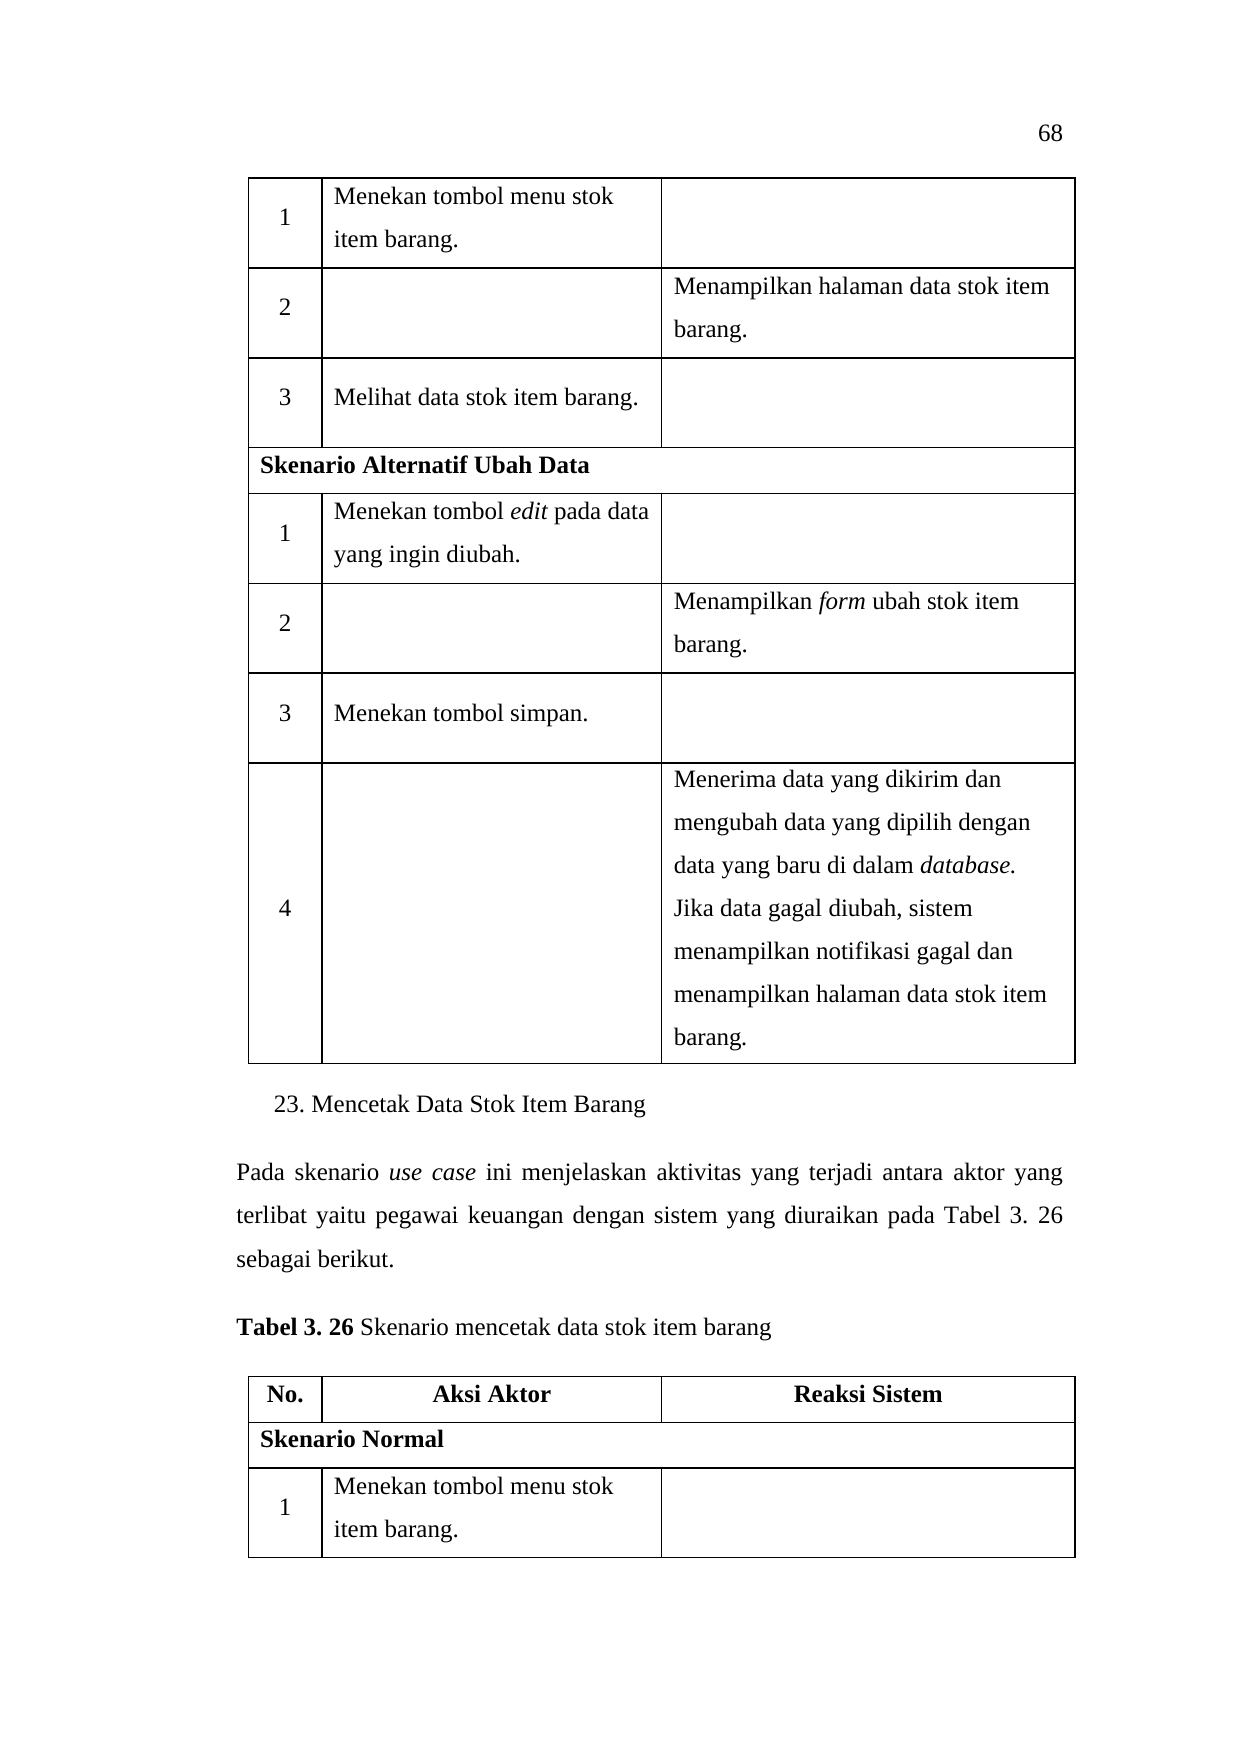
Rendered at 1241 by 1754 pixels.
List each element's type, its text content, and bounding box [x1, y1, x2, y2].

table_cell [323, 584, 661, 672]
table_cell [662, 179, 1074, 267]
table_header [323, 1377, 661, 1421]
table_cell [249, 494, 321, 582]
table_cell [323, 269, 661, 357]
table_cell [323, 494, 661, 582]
text Tabel 3. 26 Skenario mencetak data stok item barang [236, 1312, 1063, 1341]
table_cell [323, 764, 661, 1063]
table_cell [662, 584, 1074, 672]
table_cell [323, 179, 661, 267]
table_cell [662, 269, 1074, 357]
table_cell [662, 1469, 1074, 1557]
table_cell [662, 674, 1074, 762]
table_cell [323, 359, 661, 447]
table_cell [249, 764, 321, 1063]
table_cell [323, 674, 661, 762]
list Mencetak Data Stok Item Barang [274, 1089, 1063, 1118]
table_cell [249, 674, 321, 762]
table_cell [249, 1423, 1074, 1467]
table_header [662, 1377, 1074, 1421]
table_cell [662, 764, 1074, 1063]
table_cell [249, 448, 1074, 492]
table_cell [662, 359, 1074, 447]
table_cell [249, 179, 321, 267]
text Pada skenario use case ini menjelaskan aktivitas yang terjadi antara aktor yang terlibat yaitu pegawai keuangan dengan sistem yang diuraikan pada Tabel 3. 26 sebagai berikut. [236, 1157, 1063, 1272]
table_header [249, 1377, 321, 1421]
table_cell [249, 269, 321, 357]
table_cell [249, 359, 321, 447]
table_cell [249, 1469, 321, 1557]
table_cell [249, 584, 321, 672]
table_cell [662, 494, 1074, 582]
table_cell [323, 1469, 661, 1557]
